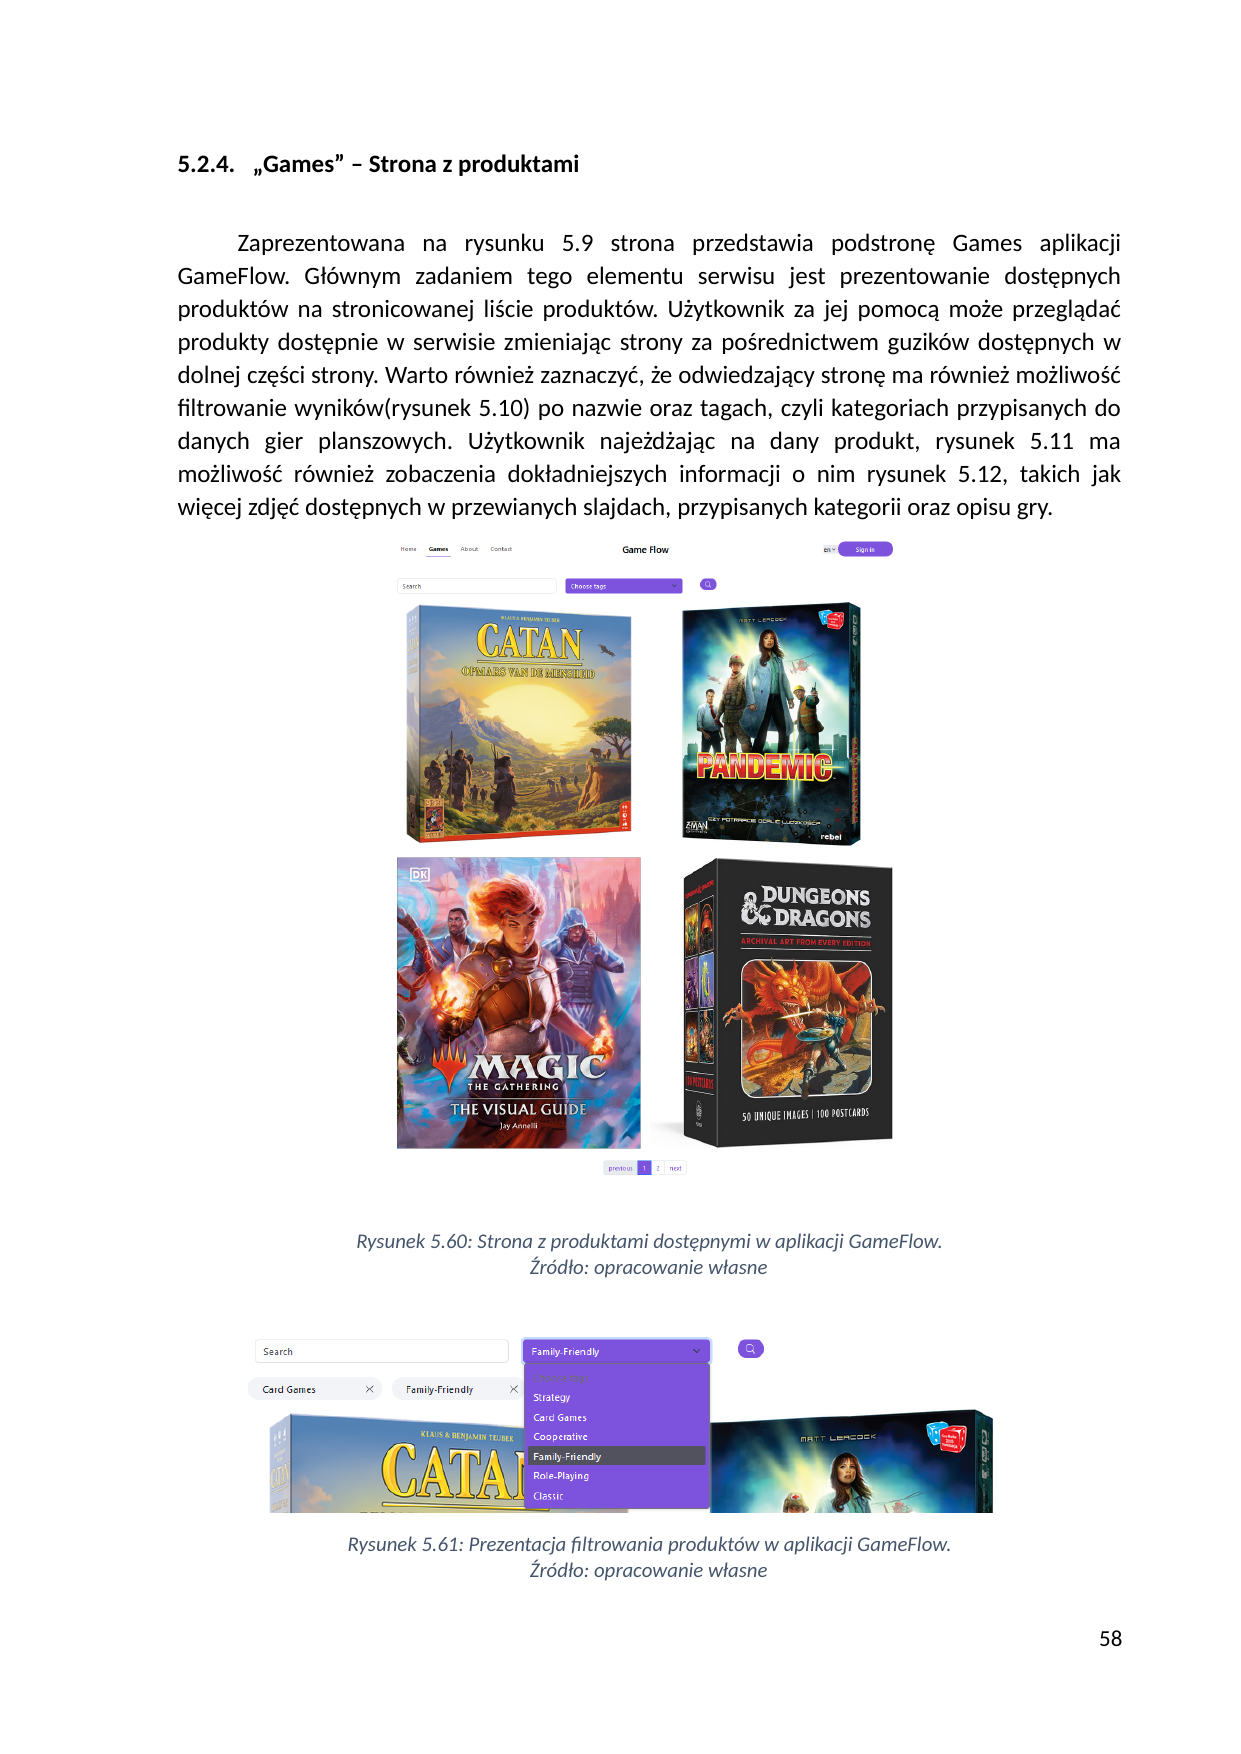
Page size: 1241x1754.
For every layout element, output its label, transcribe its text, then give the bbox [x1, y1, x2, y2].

picture [372, 540, 927, 1210]
subtitle „Games” – Strona z produktami [177, 148, 1122, 178]
text Zaprezentowana na rysunku 5.9 strona przedstawia podstronę Games aplikacji GameFlow. Głównym zadaniem tego elementu serwisu jest prezentowanie dostępnych produktów na stronicowanej liście produktów. Użytkownik za jej pomocą może przeglądać produkty dostępnie w serwisie zmieniając strony za pośrednictwem guzików dostępnych w dolnej części strony. Warto również zaznaczyć, że odwiedzający stronę ma również możliwość filtrowanie wyników(rysunek 5.10) po nazwie oraz tagach, czyli kategoriach przypisanych do danych gier planszowych. Użytkownik najeżdżając na dany produkt, rysunek 5.11 ma możliwość również zobaczenia dokładniejszych informacji o nim rysunek 5.12, takich jak więcej zdjęć dostępnych w przewianych slajdach, przypisanych kategorii oraz opisu gry. [177, 227, 1122, 521]
picture [221, 1326, 1078, 1513]
text Źródło: opracowanie własne [177, 1557, 1122, 1582]
text Źródło: opracowanie własne [177, 1254, 1122, 1279]
